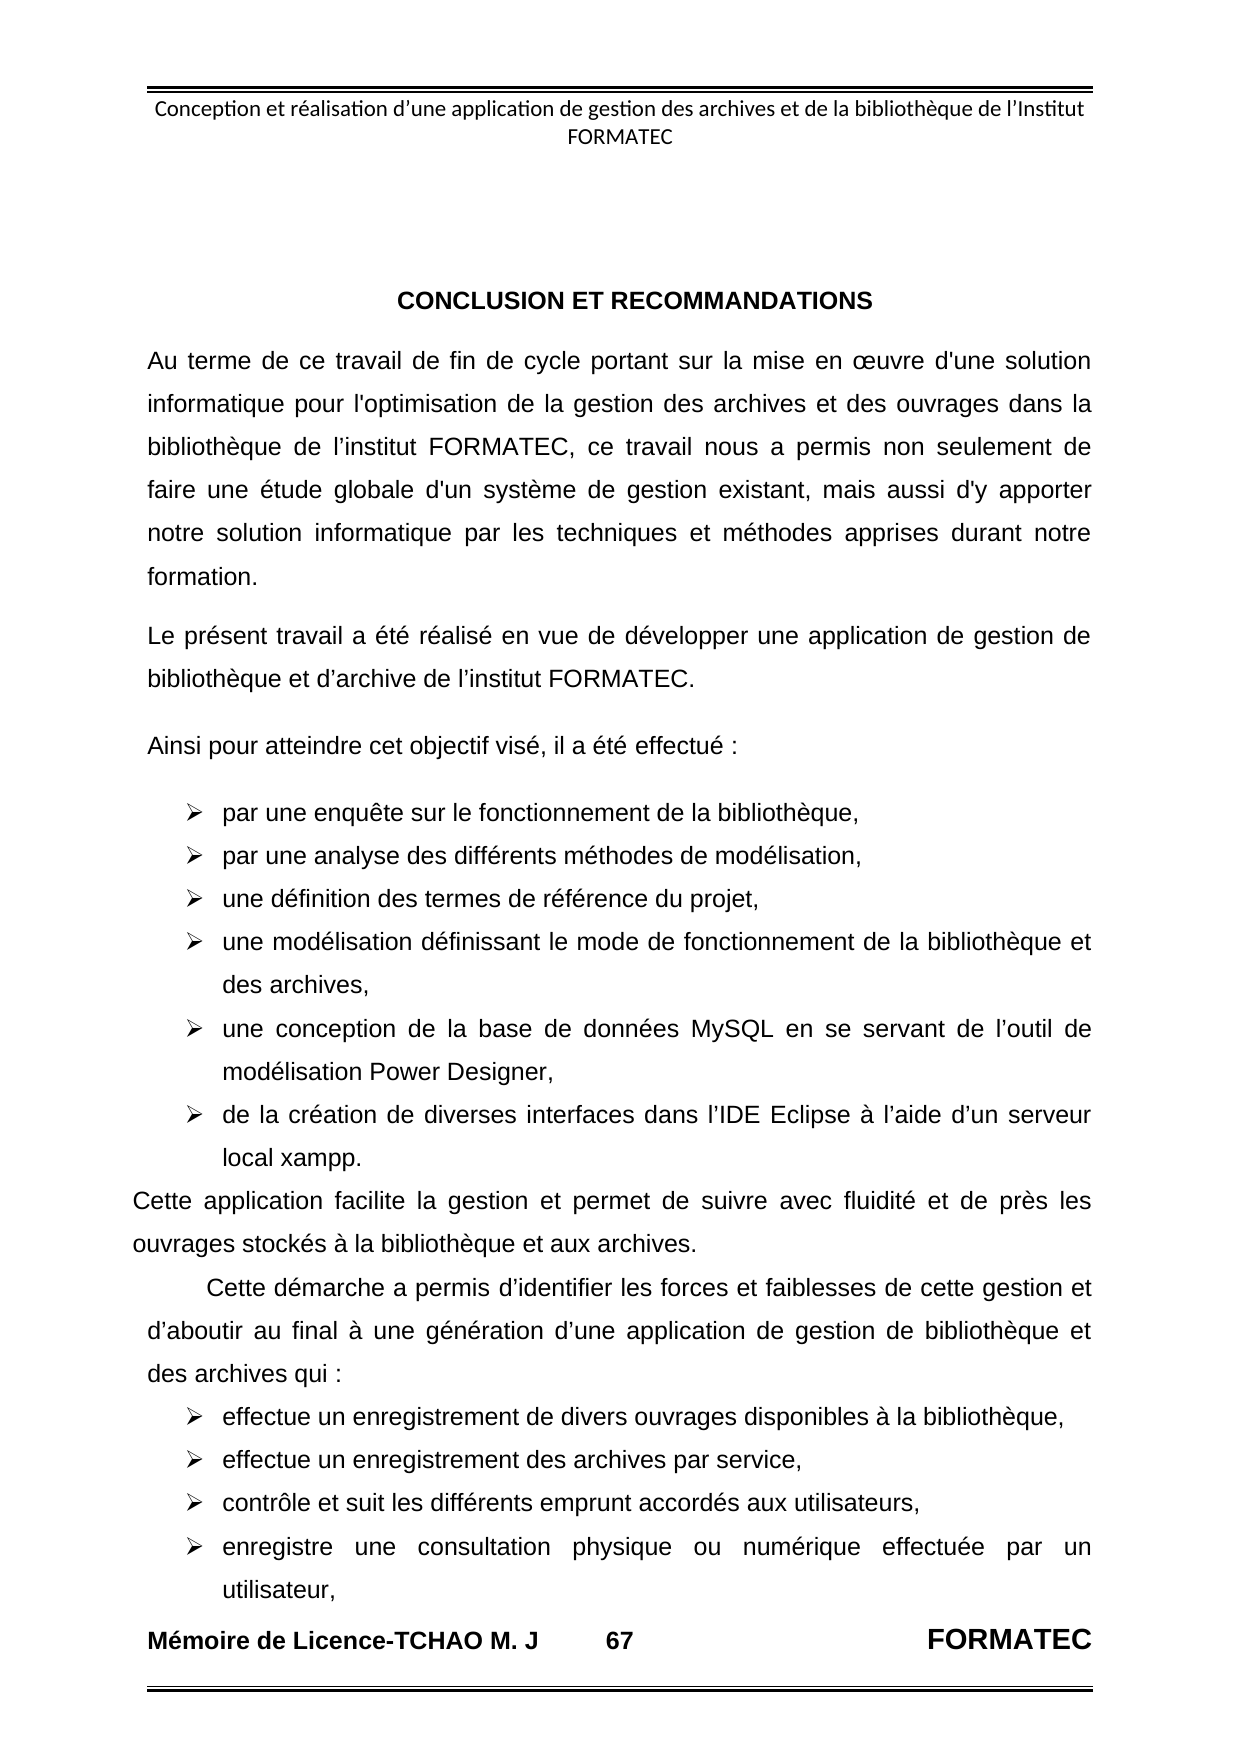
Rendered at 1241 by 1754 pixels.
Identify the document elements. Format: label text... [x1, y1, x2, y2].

text Ainsi pour atteindre cet objectif visé, il a été effectué : [147, 731, 1093, 760]
list de la création de diverses interfaces dans l’IDE Eclipse à l’aide d’un serveur local xampp. [184, 1100, 1093, 1172]
list une modélisation définissant le mode de fonctionnement de la bibliothèque et des archives, [184, 927, 1093, 999]
list une conception de la base de données MySQL en se servant de l’outil de modélisation Power Designer, [184, 1013, 1093, 1086]
list par une enquête sur le fonctionnement de la bibliothèque, [184, 797, 1093, 826]
list enregistre une consultation physique ou numérique effectuée par un utilisateur, [184, 1532, 1093, 1603]
text Le présent travail a été réalisé en vue de développer une application de gestion de bibliothèque et d’archive de l’institut FORMATEC. [147, 621, 1093, 693]
list Cette démarche a permis d’identifier les forces et faiblesses de cette gestion et d’aboutir au final à une génération d’une application de gestion de bibliothèque et des archives qui : [147, 1272, 1093, 1387]
text CONCLUSION ET RECOMMANDATIONS [177, 286, 1093, 315]
list effectue un enregistrement de divers ouvrages disponibles à la bibliothèque, [184, 1402, 1093, 1431]
list par une analyse des différents méthodes de modélisation, [184, 841, 1093, 869]
list effectue un enregistrement des archives par service, [184, 1445, 1093, 1474]
list Cette application facilite la gestion et permet de suivre avec fluidité et de près les ouvrages stockés à la bibliothèque et aux archives. [132, 1186, 1093, 1258]
list une définition des termes de référence du projet, [184, 884, 1093, 913]
list contrôle et suit les différents emprunt accordés aux utilisateurs, [184, 1488, 1093, 1517]
text Au terme de ce travail de fin de cycle portant sur la mise en œuvre d'une solution informatique pour l'optimisation de la gestion des archives et des ouvrages dans la bibliothèque de l’institut FORMATEC, ce travail nous a permis non seulement de faire une étude globale d'un système de gestion existant, mais aussi d'y apporter notre solution informatique par les techniques et méthodes apprises durant notre formation. [147, 346, 1093, 590]
